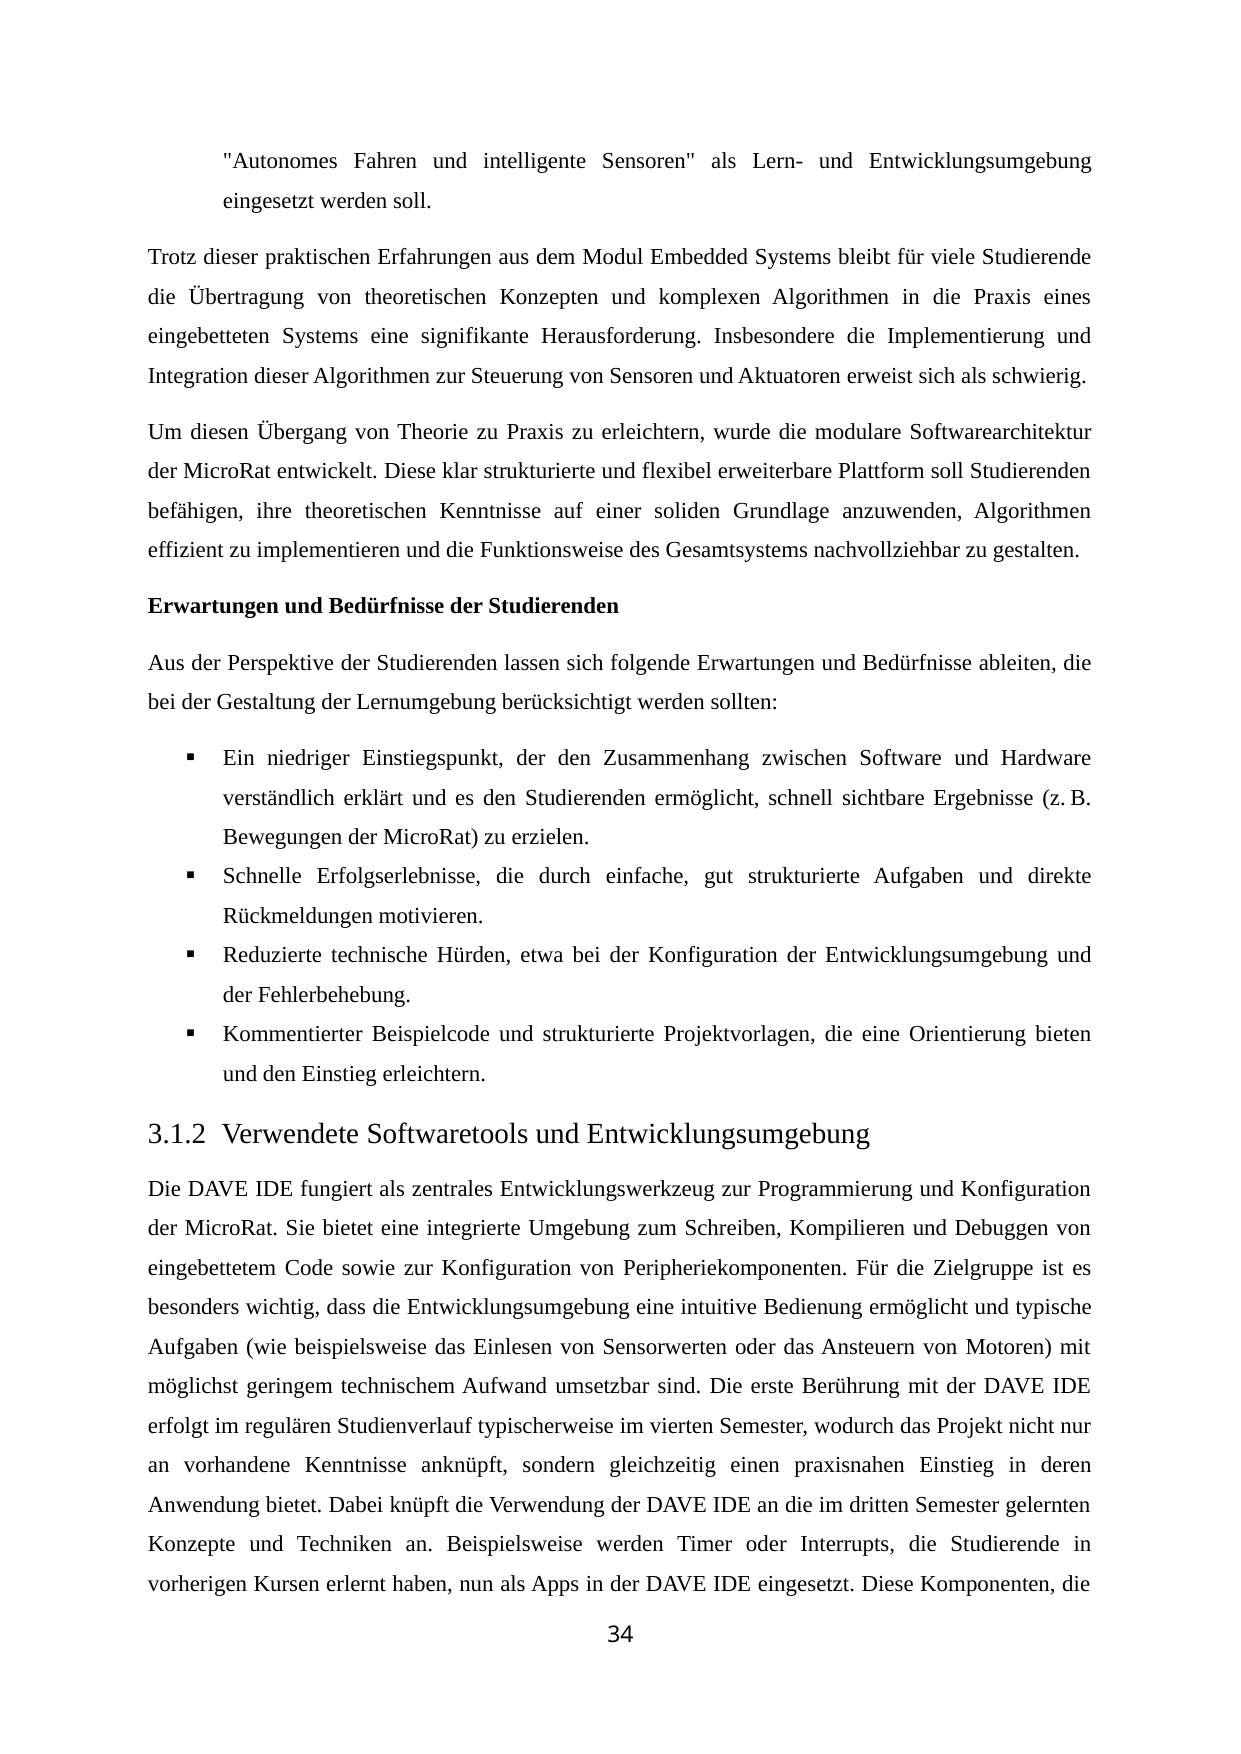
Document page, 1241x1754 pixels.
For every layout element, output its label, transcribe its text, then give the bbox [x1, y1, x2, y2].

list Schnelle Erfolgserlebnisse, die durch einfache, gut strukturierte Aufgaben und direkte Rückmeldungen motivieren. [185, 863, 1093, 928]
text Aus der Perspektive der Studierenden lassen sich folgende Erwartungen und Bedürfnisse ableiten, die bei der Gestaltung der Lernumgebung berücksichtigt werden sollten: [148, 648, 1093, 714]
subtitle 3.1.2 Verwendete Softwaretools und Entwicklungsumgebung [148, 1116, 1093, 1150]
text Erwartungen und Bedürfnisse der Studierenden [148, 592, 1093, 619]
text Um diesen Übergang von Theorie zu Praxis zu erleichtern, wurde die modulare Softwarearchitektur der MicroRat entwickelt. Diese klar strukturierte und flexibel erweiterbare Plattform soll Studierenden befähigen, ihre theoretischen Kenntnisse auf einer soliden Grundlage anzuwenden, Algorithmen effizient zu implementieren und die Funktionsweise des Gesamtsystems nachvollziehbar zu gestalten. [148, 418, 1093, 563]
list Kommentierter Beispielcode und strukturierte Projektvorlagen, die eine Orientierung bieten und den Einstieg erleichtern. [185, 1021, 1093, 1086]
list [185, 148, 1093, 213]
list Reduzierte technische Hürden, etwa bei der Konfiguration der Entwicklungsumgebung und der Fehlerbehebung. [185, 942, 1093, 1007]
text Trotz dieser praktischen Erfahrungen aus dem Modul Embedded Systems bleibt für viele Studierende die Übertragung von theoretischen Konzepten und komplexen Algorithmen in die Praxis eines eingebetteten Systems eine signifikante Herausforderung. Insbesondere die Implementierung und Integration dieser Algorithmen zur Steuerung von Sensoren und Aktuatoren erweist sich als schwierig. [148, 243, 1093, 388]
list Ein niedriger Einstiegspunkt, der den Zusammenhang zwischen Software und Hardware verständlich erklärt und es den Studierenden ermöglicht, schnell sichtbare Ergebnisse (z. B. Bewegungen der MicroRat) zu erzielen. [185, 744, 1093, 849]
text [148, 1175, 1093, 1596]
